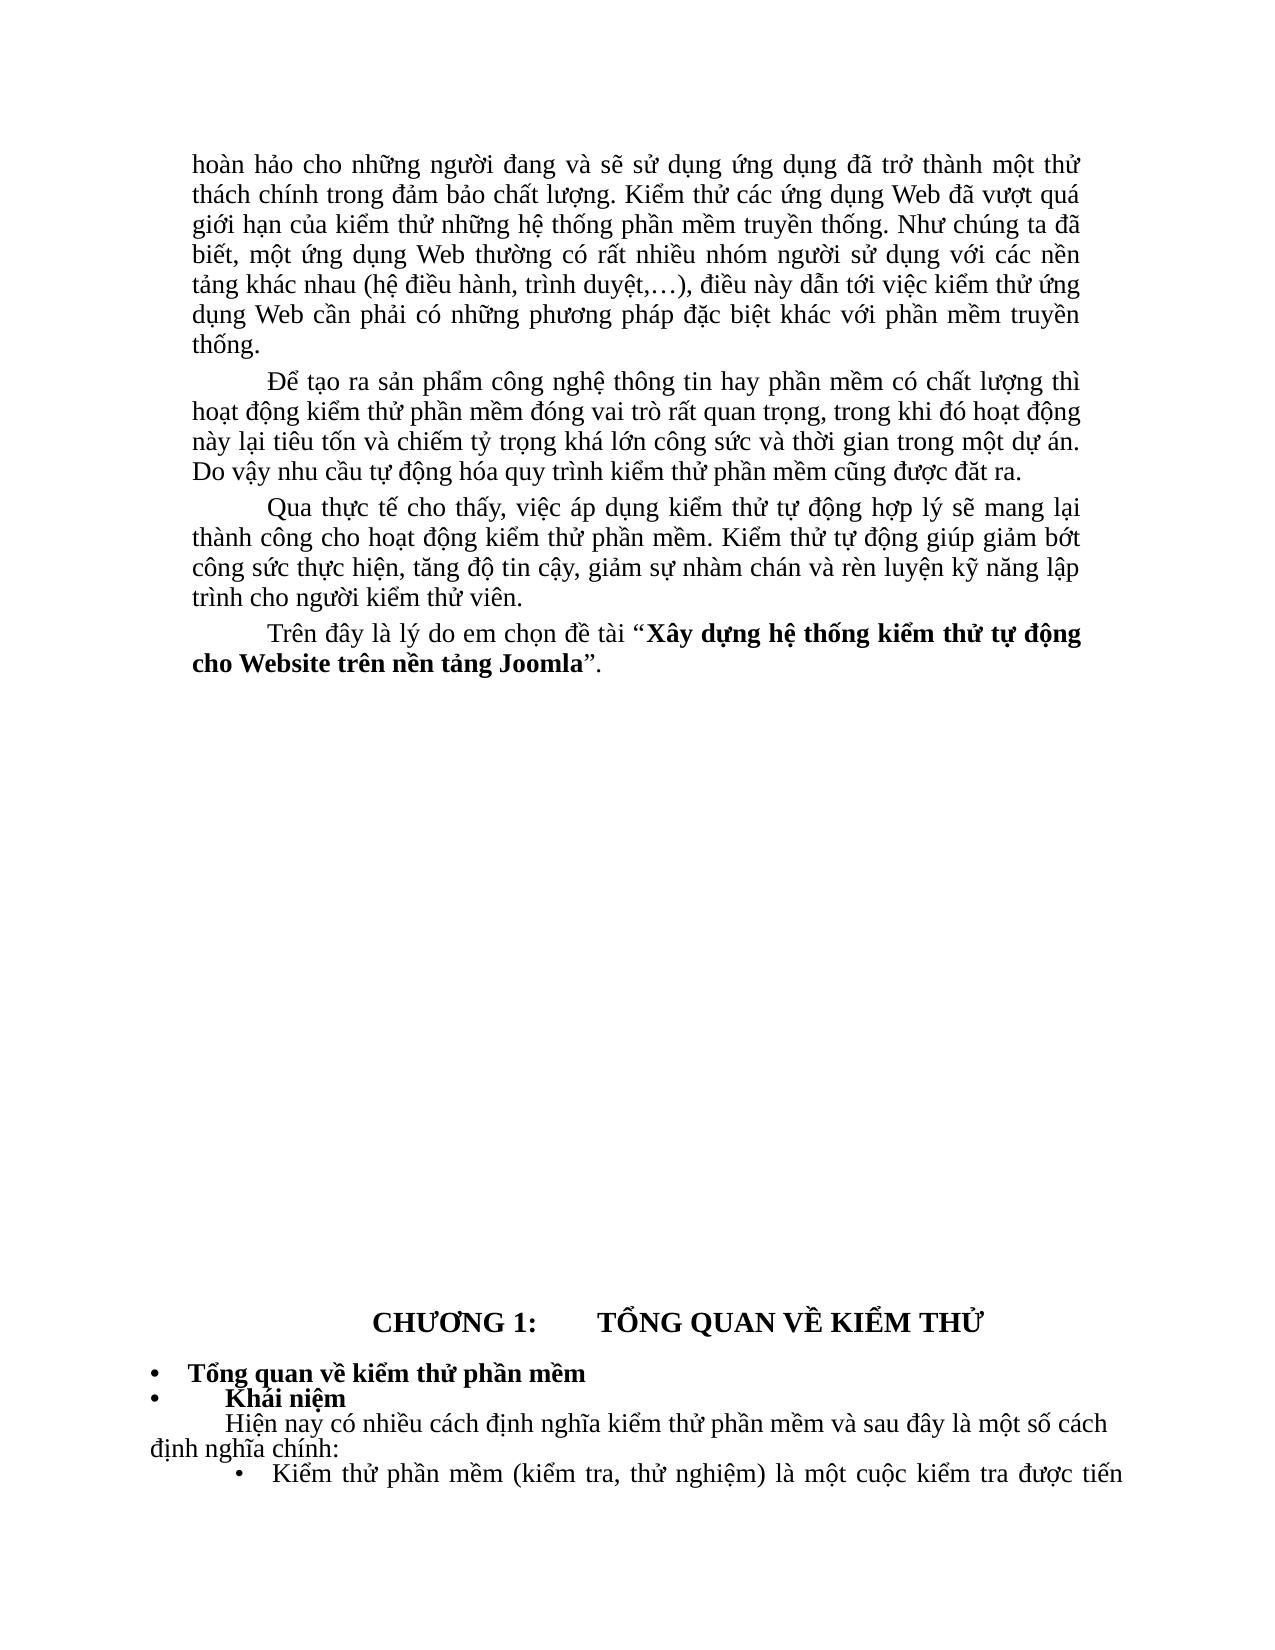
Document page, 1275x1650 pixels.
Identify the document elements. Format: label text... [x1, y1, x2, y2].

list Khái niệm [150, 1388, 1125, 1413]
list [234, 1463, 1125, 1488]
text Để tạo ra sản phẩm công nghệ thông tin hay phần mềm có chất lượng thì hoạt động kiểm thử phần mềm đóng vai trò rất quan trọng, trong khi đó hoạt động này lại tiêu tốn và chiếm tỷ trọng khá lớn công sức và thời gian trong một dự án. Do vậy nhu cầu tự động hóa quy trình kiểm thử phần mềm cũng được đăt ra. [192, 366, 1082, 486]
text Qua thực tế cho thấy, việc áp dụng kiểm thử tự động hợp lý sẽ mang lại thành công cho hoạt động kiểm thử phần mềm. Kiểm thử tự động giúp giảm bớt công sức thực hiện, tăng độ tin cậy, giảm sự nhàm chán và rèn luyện kỹ năng lập trình cho người kiểm thử viên. [192, 492, 1082, 612]
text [192, 150, 1082, 360]
text Hiện nay có nhiều cách định nghĩa kiểm thử phần mềm và sau đây là một số cách định nghĩa chính: [150, 1413, 1125, 1463]
text Trên đây là lý do em chọn đề tài “Xây dựng hệ thống kiểm thử tự động cho Website trên nền tảng Joomla”. [192, 619, 1082, 679]
text CHƯƠNG 1: TỔNG QUAN VỀ KIỂM THỬ [372, 1313, 1125, 1338]
list Tổng quan về kiểm thử phần mềm [150, 1363, 1125, 1388]
